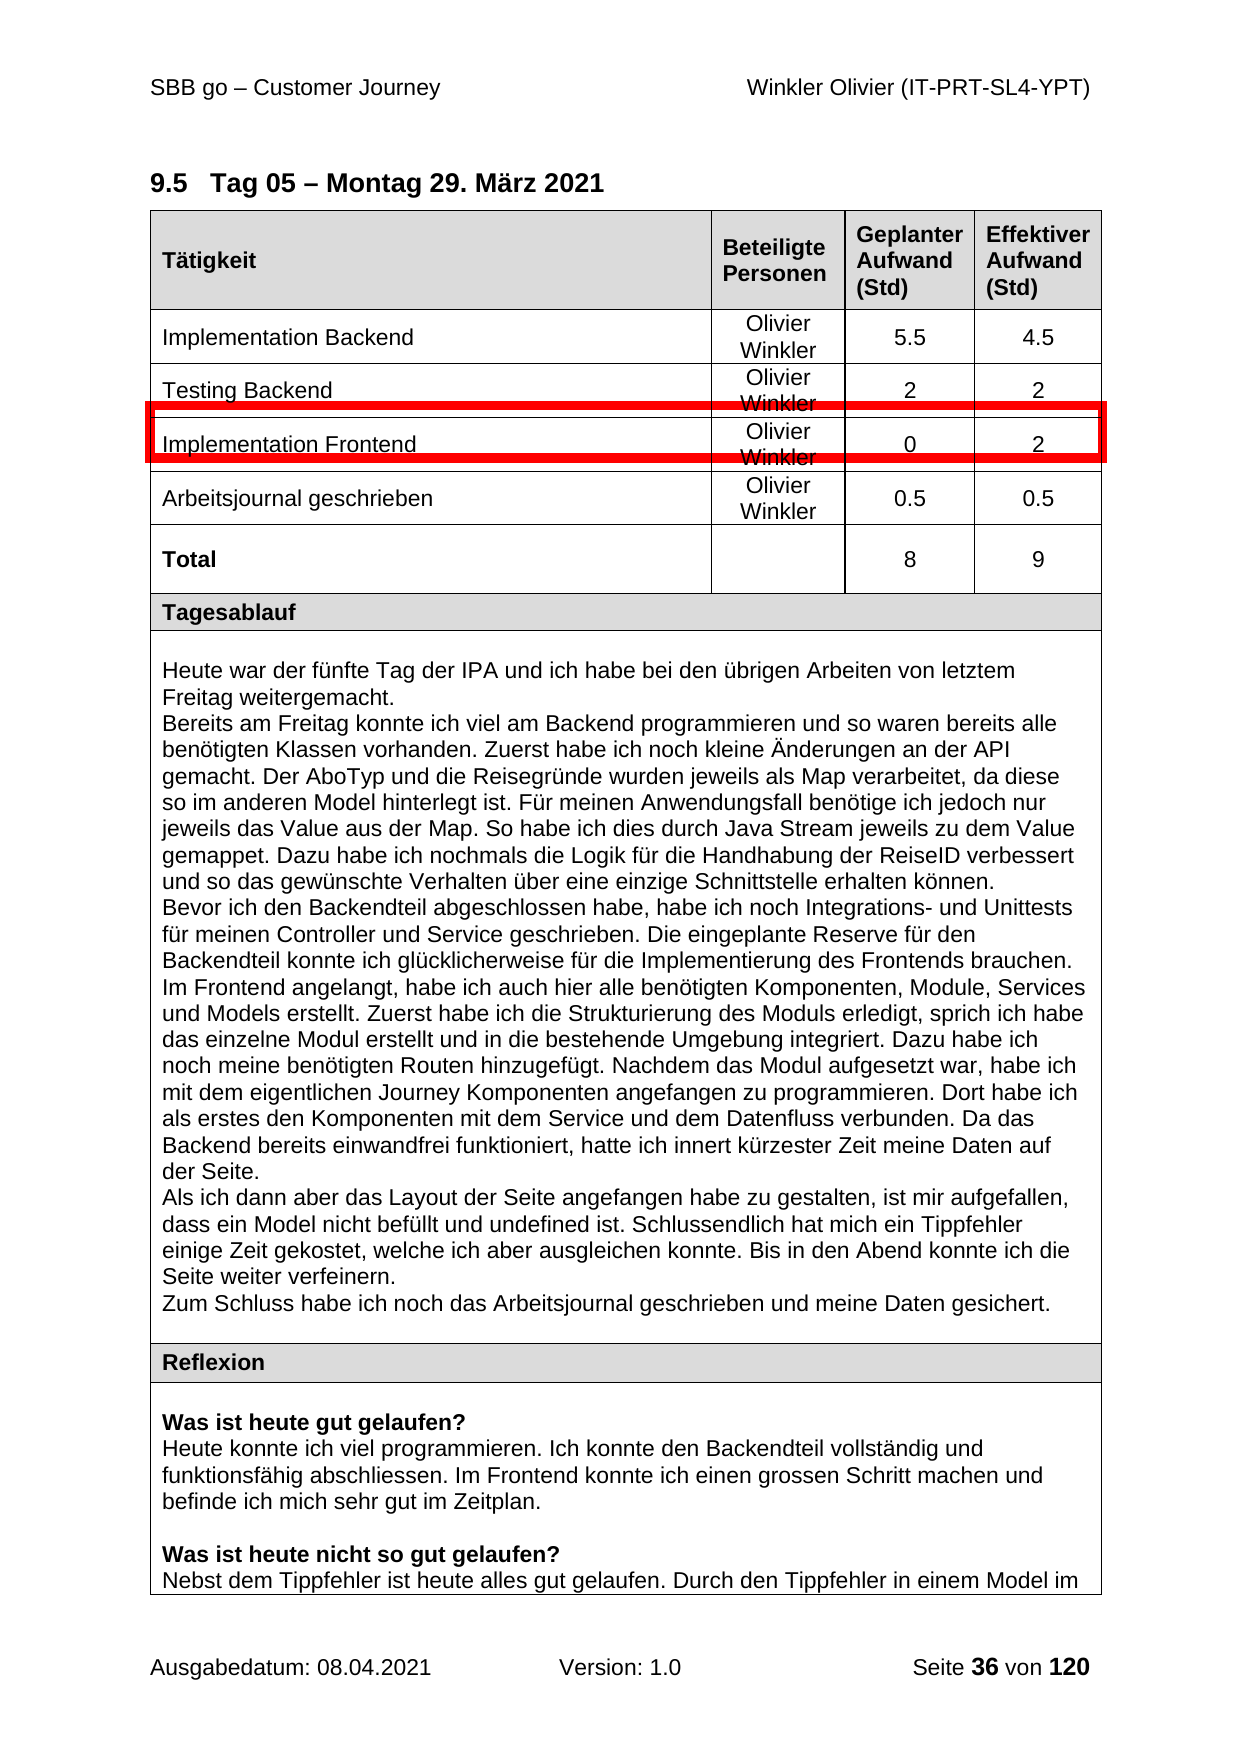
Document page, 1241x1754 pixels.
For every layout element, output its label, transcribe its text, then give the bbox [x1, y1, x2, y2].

table_cell Heute war der fünfte Tag der IPA und ich habe bei den übrigen Arbeiten von letztem Freitag weitergemacht. Bereits am Freitag konnte ich viel am Backend programmieren und so waren bereits alle benötigten Klassen vorhanden. Zuerst habe ich noch kleine Änderungen an der API gemacht. Der AboTyp und die Reisegründe wurden jeweils als Map verarbeitet, da diese so im anderen Model hinterlegt ist. Für meinen Anwendungsfall benötige ich jedoch nur jeweils das Value aus der Map. So habe ich dies durch Java Stream jeweils zu dem Value gemappet. Dazu habe ich nochmals die Logik für die Handhabung der ReiseID verbessert und so das gewünschte Verhalten über eine einzige Schnittstelle erhalten können. Bevor ich den Backendteil abgeschlossen habe, habe ich noch Integrations- und Unittests für meinen Controller und Service geschrieben. Die eingeplante Reserve für den Backendteil konnte ich glücklicherweise für die Implementierung des Frontends brauchen. Im Frontend angelangt, habe ich auch hier alle benötigten Komponenten, Module, Services und Models erstellt. Zuerst habe ich die Strukturierung des Moduls erledigt, sprich ich habe das einzelne Modul erstellt und in die bestehende Umgebung integriert. Dazu habe ich noch meine benötigten Routen hinzugefügt. Nachdem das Modul aufgesetzt war, habe ich mit dem eigentlichen Journey Komponenten angefangen zu programmieren. Dort habe ich als erstes den Komponenten mit dem Service und dem Datenfluss verbunden. Da das Backend bereits einwandfrei funktioniert, hatte ich innert kürzester Zeit meine Daten auf der Seite. Als ich dann aber das Layout der Seite angefangen habe zu gestalten, ist mir aufgefallen, dass ein Model nicht befüllt und undefined ist. Schlussendlich hat mich ein Tippfehler einige Zeit gekostet, welche ich aber ausgleichen konnte. Bis in den Abend konnte ich die Seite weiter verfeinern. Zum Schluss habe ich noch das Arbeitsjournal geschrieben und meine Daten gesichert. [151, 631, 1101, 1342]
subtitle Tag 05 – Montag 29. März 2021 [150, 167, 1090, 198]
table_cell 0.5 [846, 472, 974, 524]
table_cell [712, 525, 844, 593]
table_cell 9 [975, 525, 1101, 593]
table_cell Olivier Winkler [712, 418, 844, 471]
table_header Effektiver Aufwand (Std) [975, 211, 1101, 309]
table_cell 5.5 [846, 310, 974, 363]
table_header Beteiligte Personen [712, 211, 844, 309]
table_cell Tagesablauf [151, 594, 1101, 630]
table_cell 2 [975, 364, 1101, 417]
table_cell Olivier Winkler [712, 472, 844, 524]
table_cell 2 [975, 418, 1101, 471]
table_cell Olivier Winkler [712, 364, 844, 417]
table_cell Total [151, 525, 711, 593]
table_cell Arbeitsjournal geschrieben [151, 472, 711, 524]
table_cell 2 [846, 364, 974, 417]
table_cell Implementation Frontend [151, 418, 711, 471]
table_header Tätigkeit [151, 211, 711, 309]
table_cell 0 [846, 418, 974, 471]
table_cell 0.5 [975, 472, 1101, 524]
table_cell 4.5 [975, 310, 1101, 363]
table_cell Olivier Winkler [712, 310, 844, 363]
table_cell Testing Backend [151, 364, 711, 417]
table_header Geplanter Aufwand (Std) [846, 211, 974, 309]
table_cell Implementation Backend [151, 310, 711, 363]
table_cell 8 [846, 525, 974, 593]
table_cell Reflexion [151, 1344, 1101, 1382]
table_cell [151, 1383, 1101, 1593]
